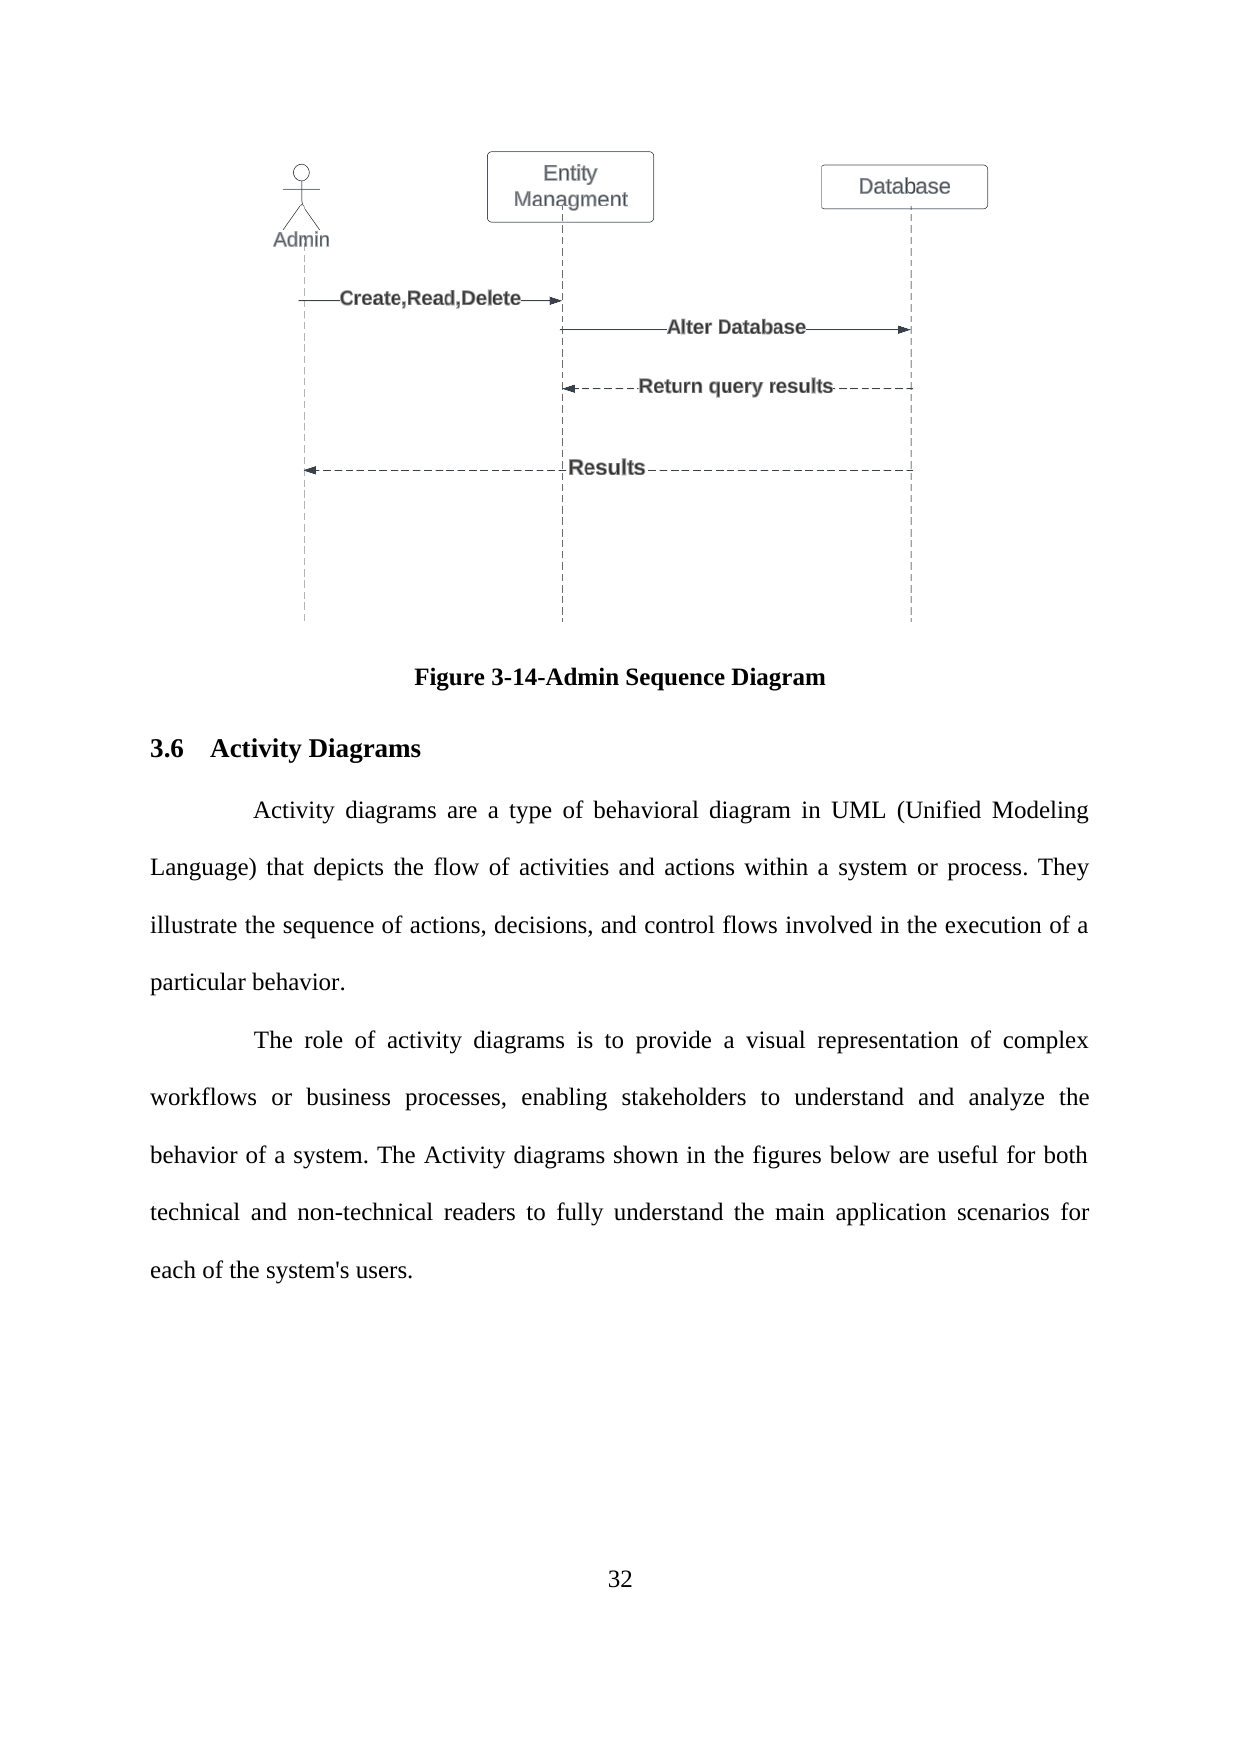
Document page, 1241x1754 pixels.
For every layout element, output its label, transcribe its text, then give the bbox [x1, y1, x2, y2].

subtitle Activity Diagrams [150, 732, 1090, 764]
text The role of activity diagrams is to provide a visual representation of complex workflows or business processes, enabling stakeholders to understand and analyze the behavior of a system. The Activity diagrams shown in the figures below are useful for both technical and non-technical readers to fully understand the main application scenarios for each of the system's users. [150, 1025, 1090, 1283]
picture [248, 150, 992, 622]
text Activity diagrams are a type of behavioral diagram in UML (Unified Modeling Language) that depicts the flow of activities and actions within a system or process. They illustrate the sequence of actions, decisions, and control flows involved in the execution of a particular behavior. [150, 795, 1090, 996]
